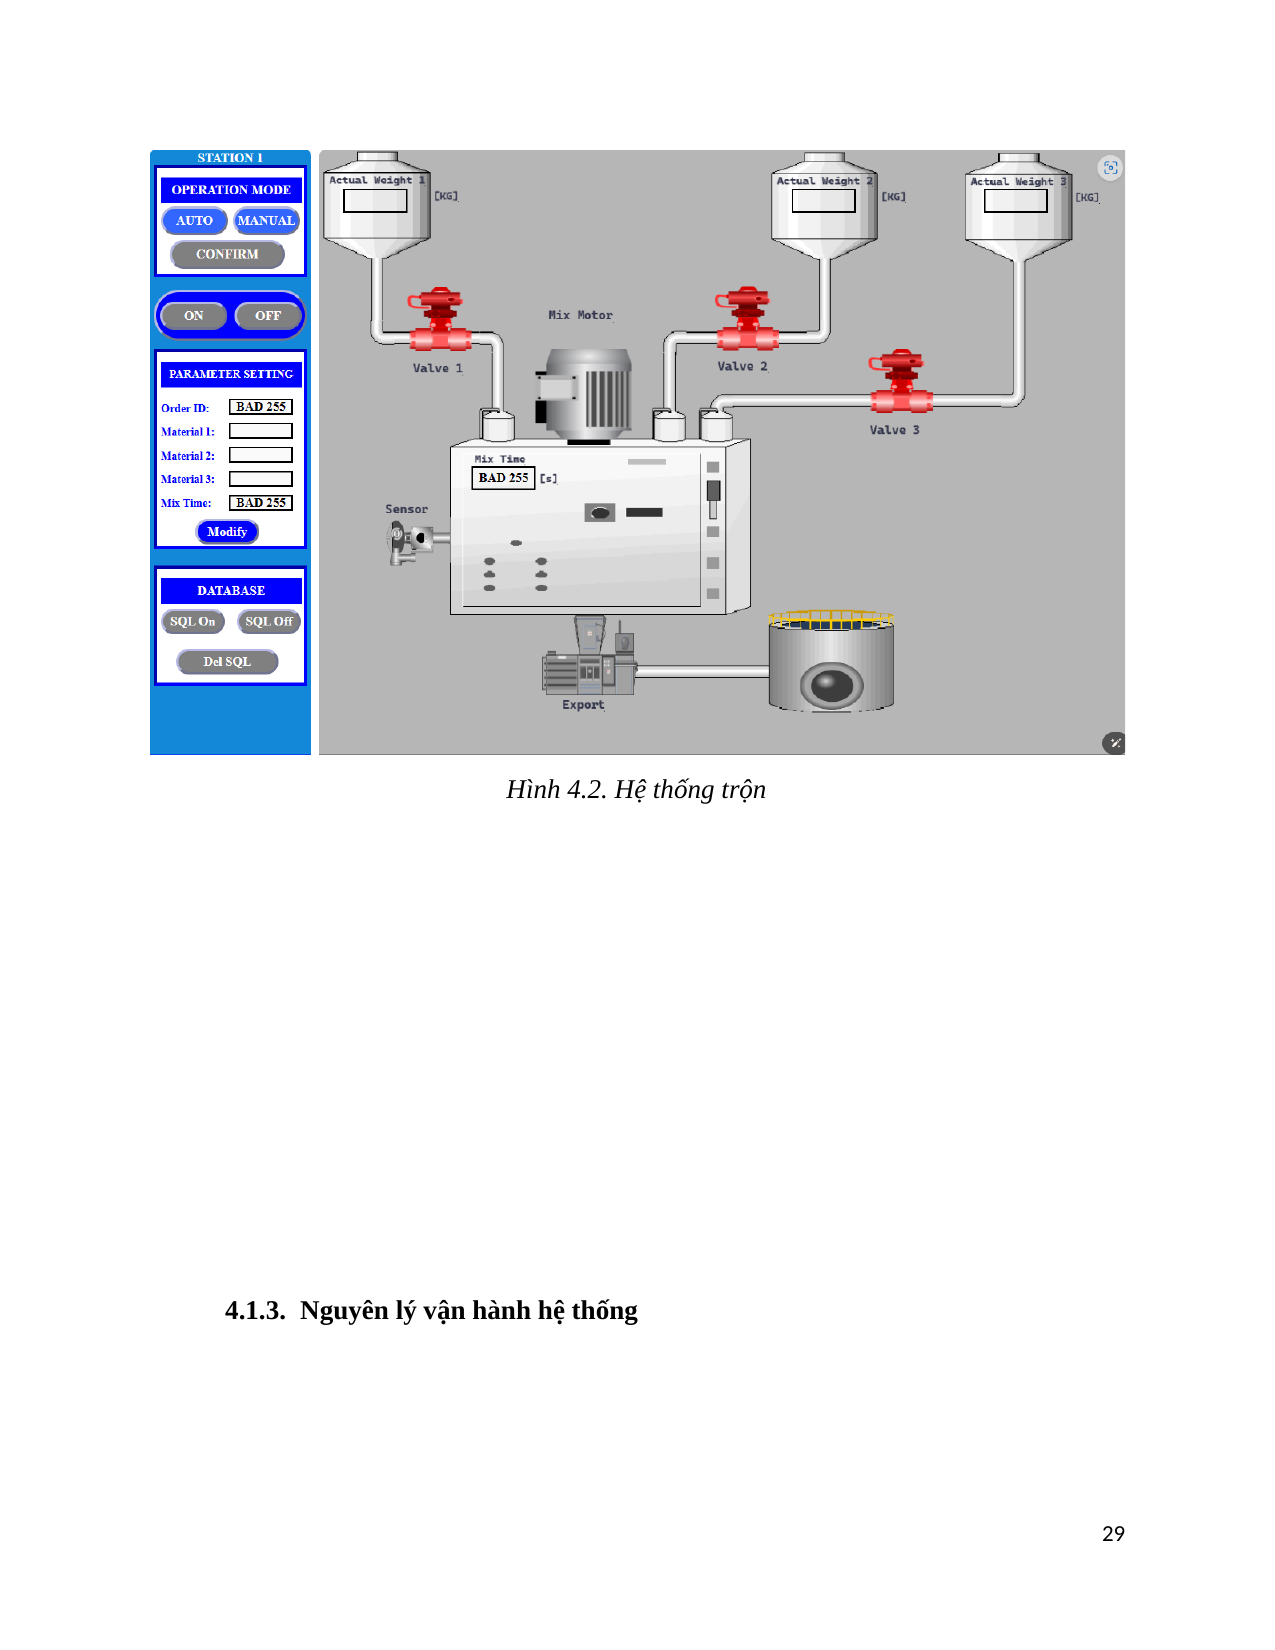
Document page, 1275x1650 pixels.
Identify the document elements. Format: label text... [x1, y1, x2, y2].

picture [150, 150, 1125, 755]
text Nguyên lý vận hành hệ thống [225, 1294, 1125, 1326]
text Hình 4.2. Hệ thống trộn [150, 774, 1125, 805]
